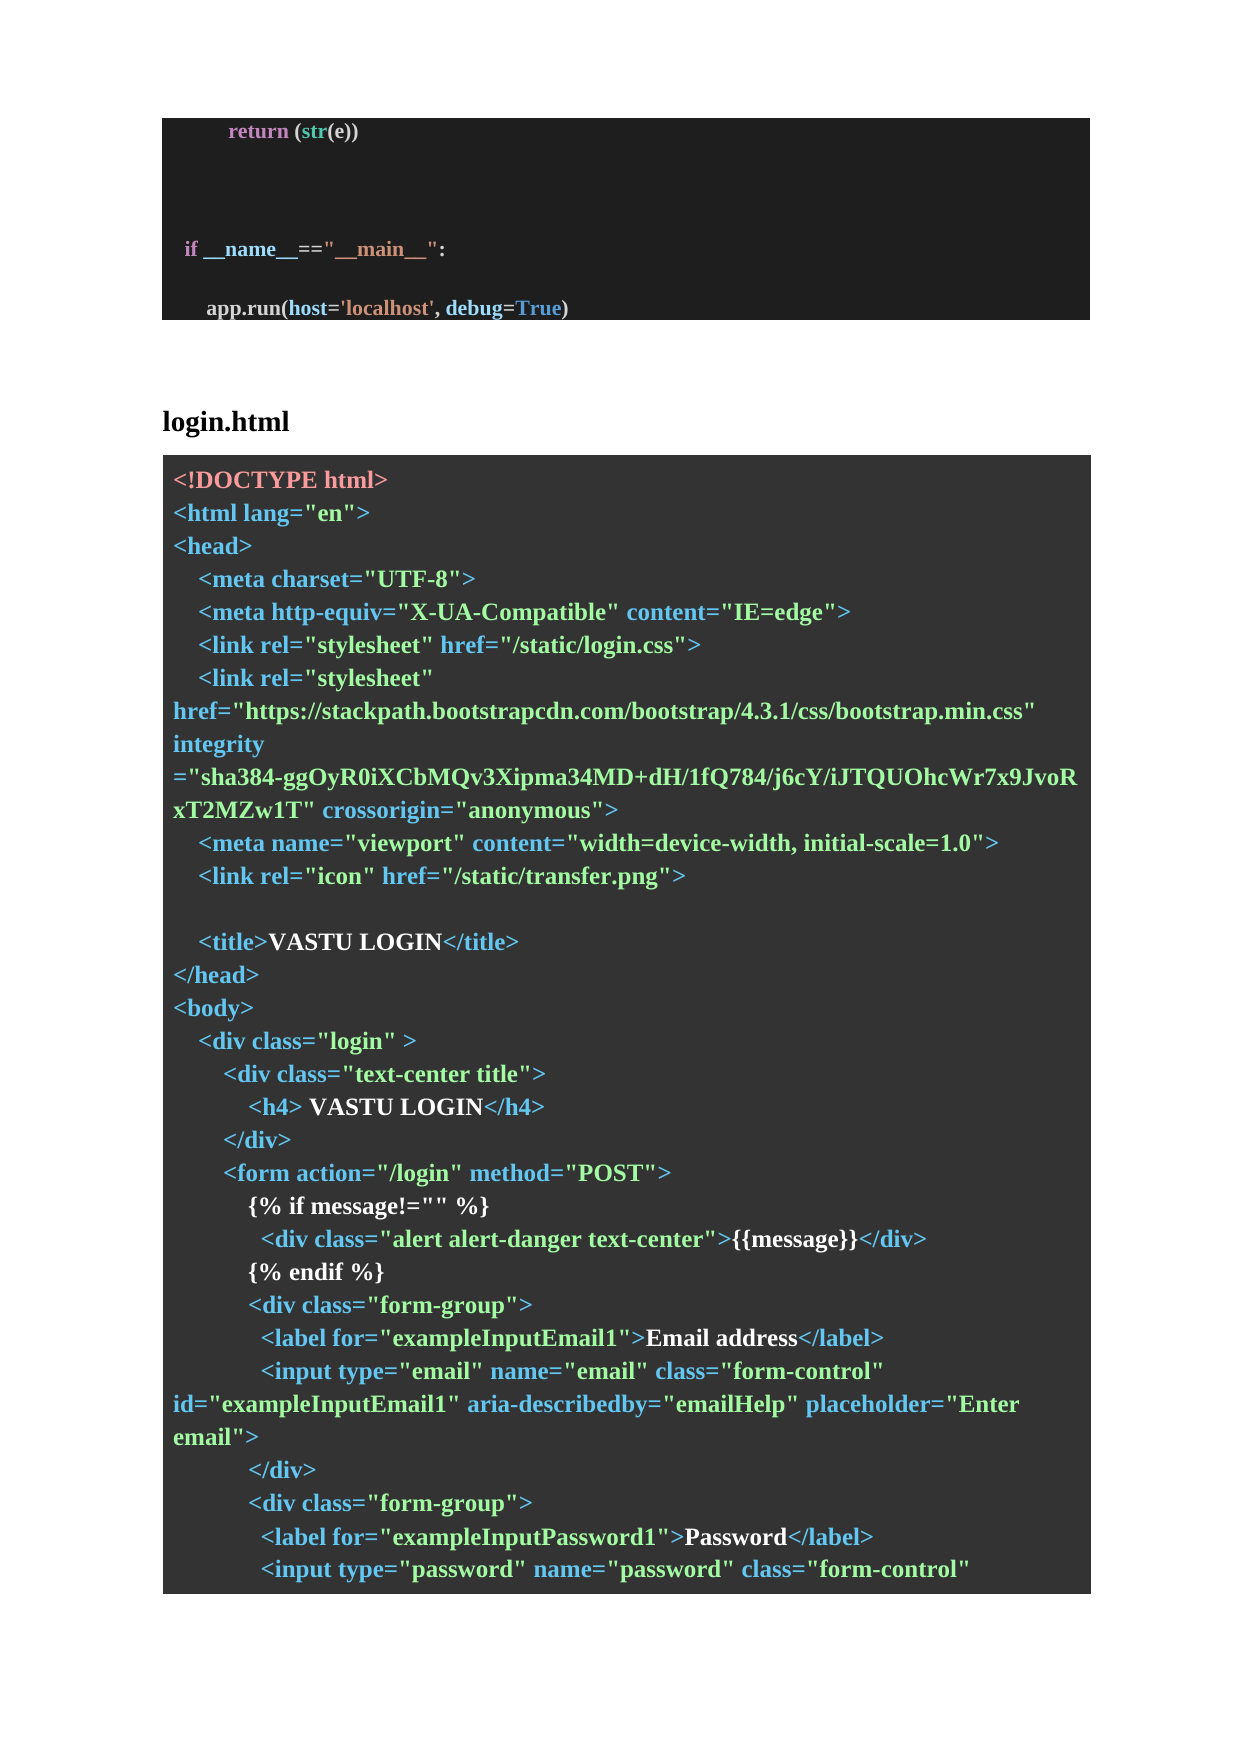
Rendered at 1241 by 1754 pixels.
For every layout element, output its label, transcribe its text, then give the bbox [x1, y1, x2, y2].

text app.run(host='localhost', debug=True) [162, 295, 1090, 320]
text return (str(e)) [162, 118, 1090, 143]
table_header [163, 455, 1091, 1594]
text login.html [162, 404, 1090, 438]
text if __name__=="__main__": [162, 236, 1090, 261]
